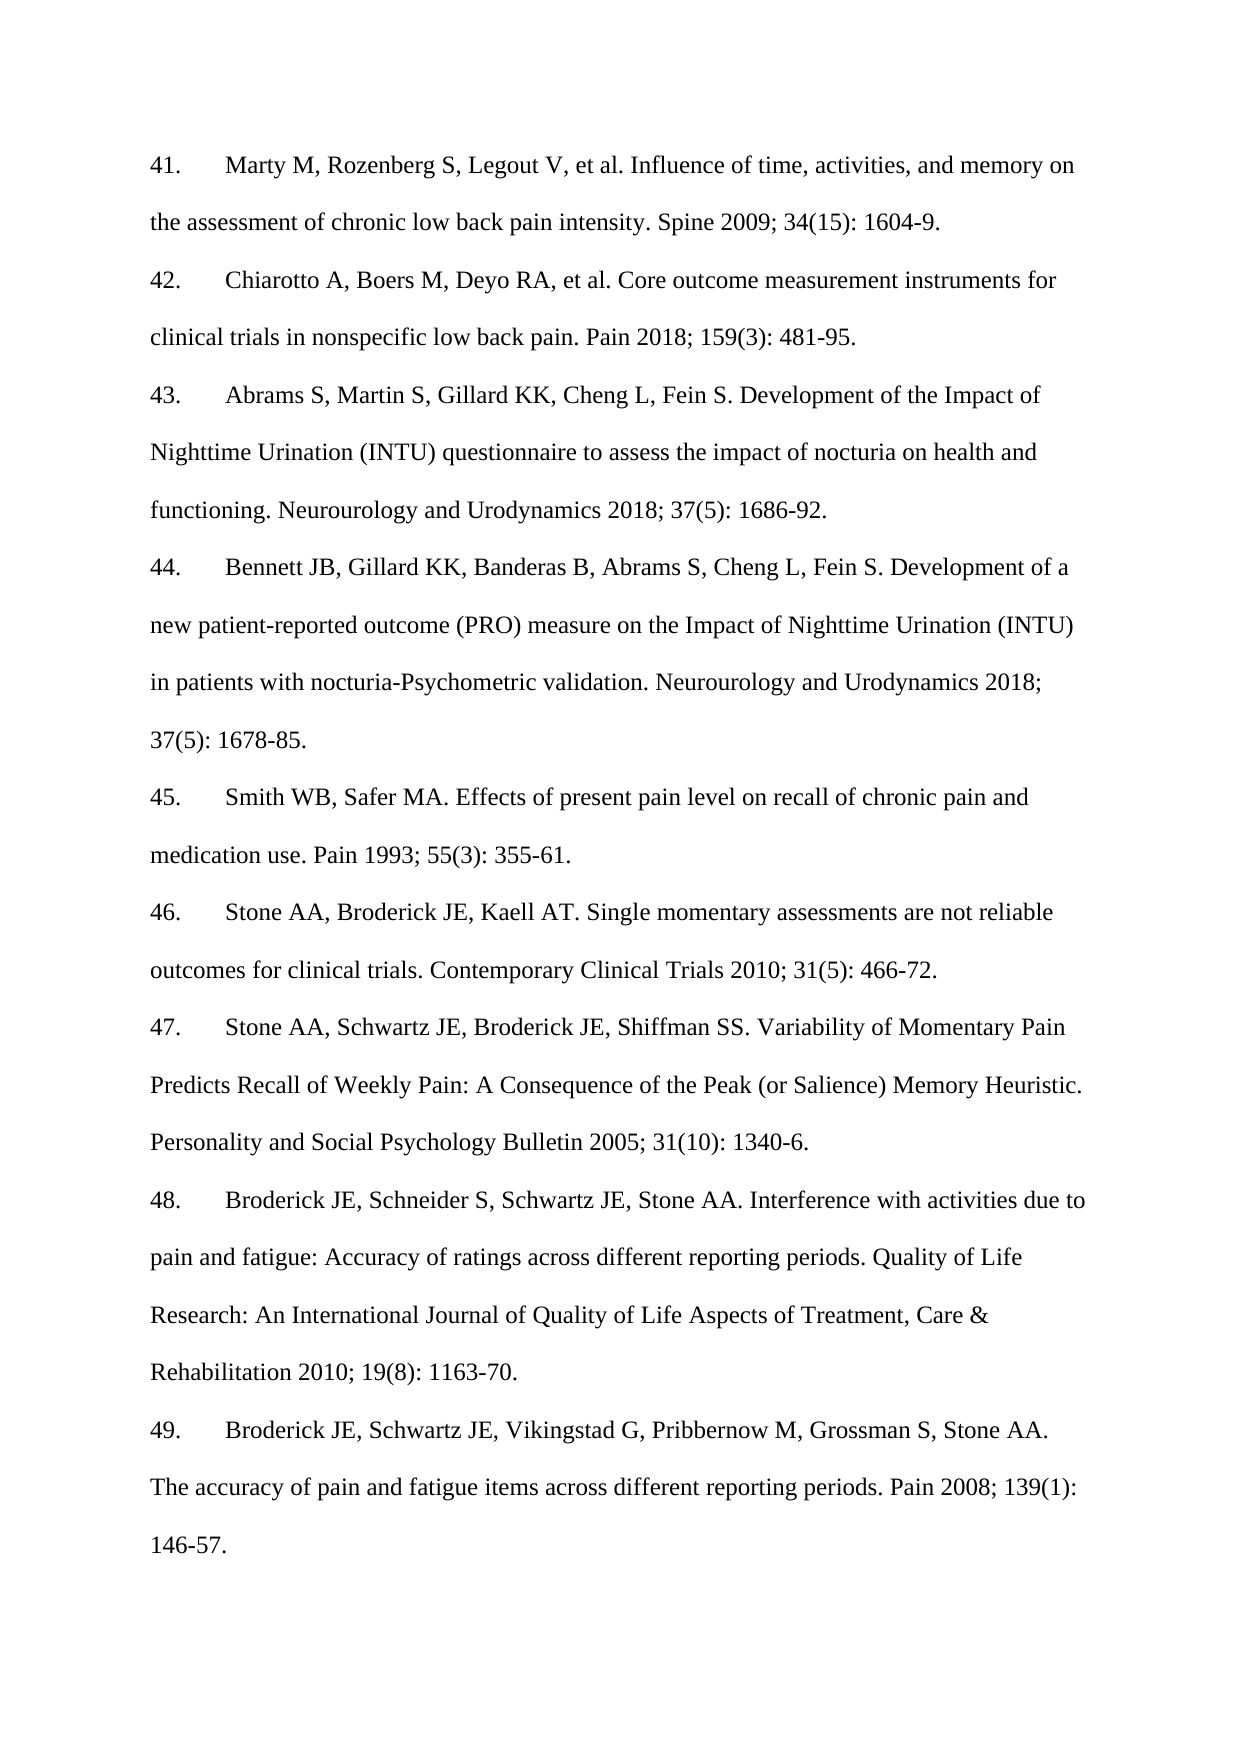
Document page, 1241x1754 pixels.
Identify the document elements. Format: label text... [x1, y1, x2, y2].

text 47. Stone AA, Schwartz JE, Broderick JE, Shiffman SS. Variability of Momentary Pain Predicts Recall of Weekly Pain: A Consequence of the Peak (or Salience) Memory Heuristic. Personality and Social Psychology Bulletin 2005; 31(10): 1340-6. [150, 1012, 1090, 1156]
text 48. Broderick JE, Schneider S, Schwartz JE, Stone AA. Interference with activities due to pain and fatigue: Accuracy of ratings across different reporting periods. Quality of Life Research: An International Journal of Quality of Life Aspects of Treatment, Care & Rehabilitation 2010; 19(8): 1163-70. [150, 1185, 1090, 1386]
text 41. Marty M, Rozenberg S, Legout V, et al. Influence of time, activities, and memory on the assessment of chronic low back pain intensity. Spine 2009; 34(15): 1604-9. [150, 150, 1090, 236]
text 44. Bennett JB, Gillard KK, Banderas B, Abrams S, Cheng L, Fein S. Development of a new patient-reported outcome (PRO) measure on the Impact of Nighttime Urination (INTU) in patients with nocturia-Psychometric validation. Neurourology and Urodynamics 2018; 37(5): 1678-85. [150, 552, 1090, 754]
text 45. Smith WB, Safer MA. Effects of present pain level on recall of chronic pain and medication use. Pain 1993; 55(3): 355-61. [150, 782, 1090, 869]
text 49. Broderick JE, Schwartz JE, Vikingstad G, Pribbernow M, Grossman S, Stone AA. The accuracy of pain and fatigue items across different reporting periods. Pain 2008; 139(1): 146-57. [150, 1415, 1090, 1559]
text 46. Stone AA, Broderick JE, Kaell AT. Single momentary assessments are not reliable outcomes for clinical trials. Contemporary Clinical Trials 2010; 31(5): 466-72. [150, 897, 1090, 984]
text 42. Chiarotto A, Boers M, Deyo RA, et al. Core outcome measurement instruments for clinical trials in nonspecific low back pain. Pain 2018; 159(3): 481-95. [150, 265, 1090, 351]
text 43. Abrams S, Martin S, Gillard KK, Cheng L, Fein S. Development of the Impact of Nighttime Urination (INTU) questionnaire to assess the impact of nocturia on health and functioning. Neurourology and Urodynamics 2018; 37(5): 1686-92. [150, 380, 1090, 524]
